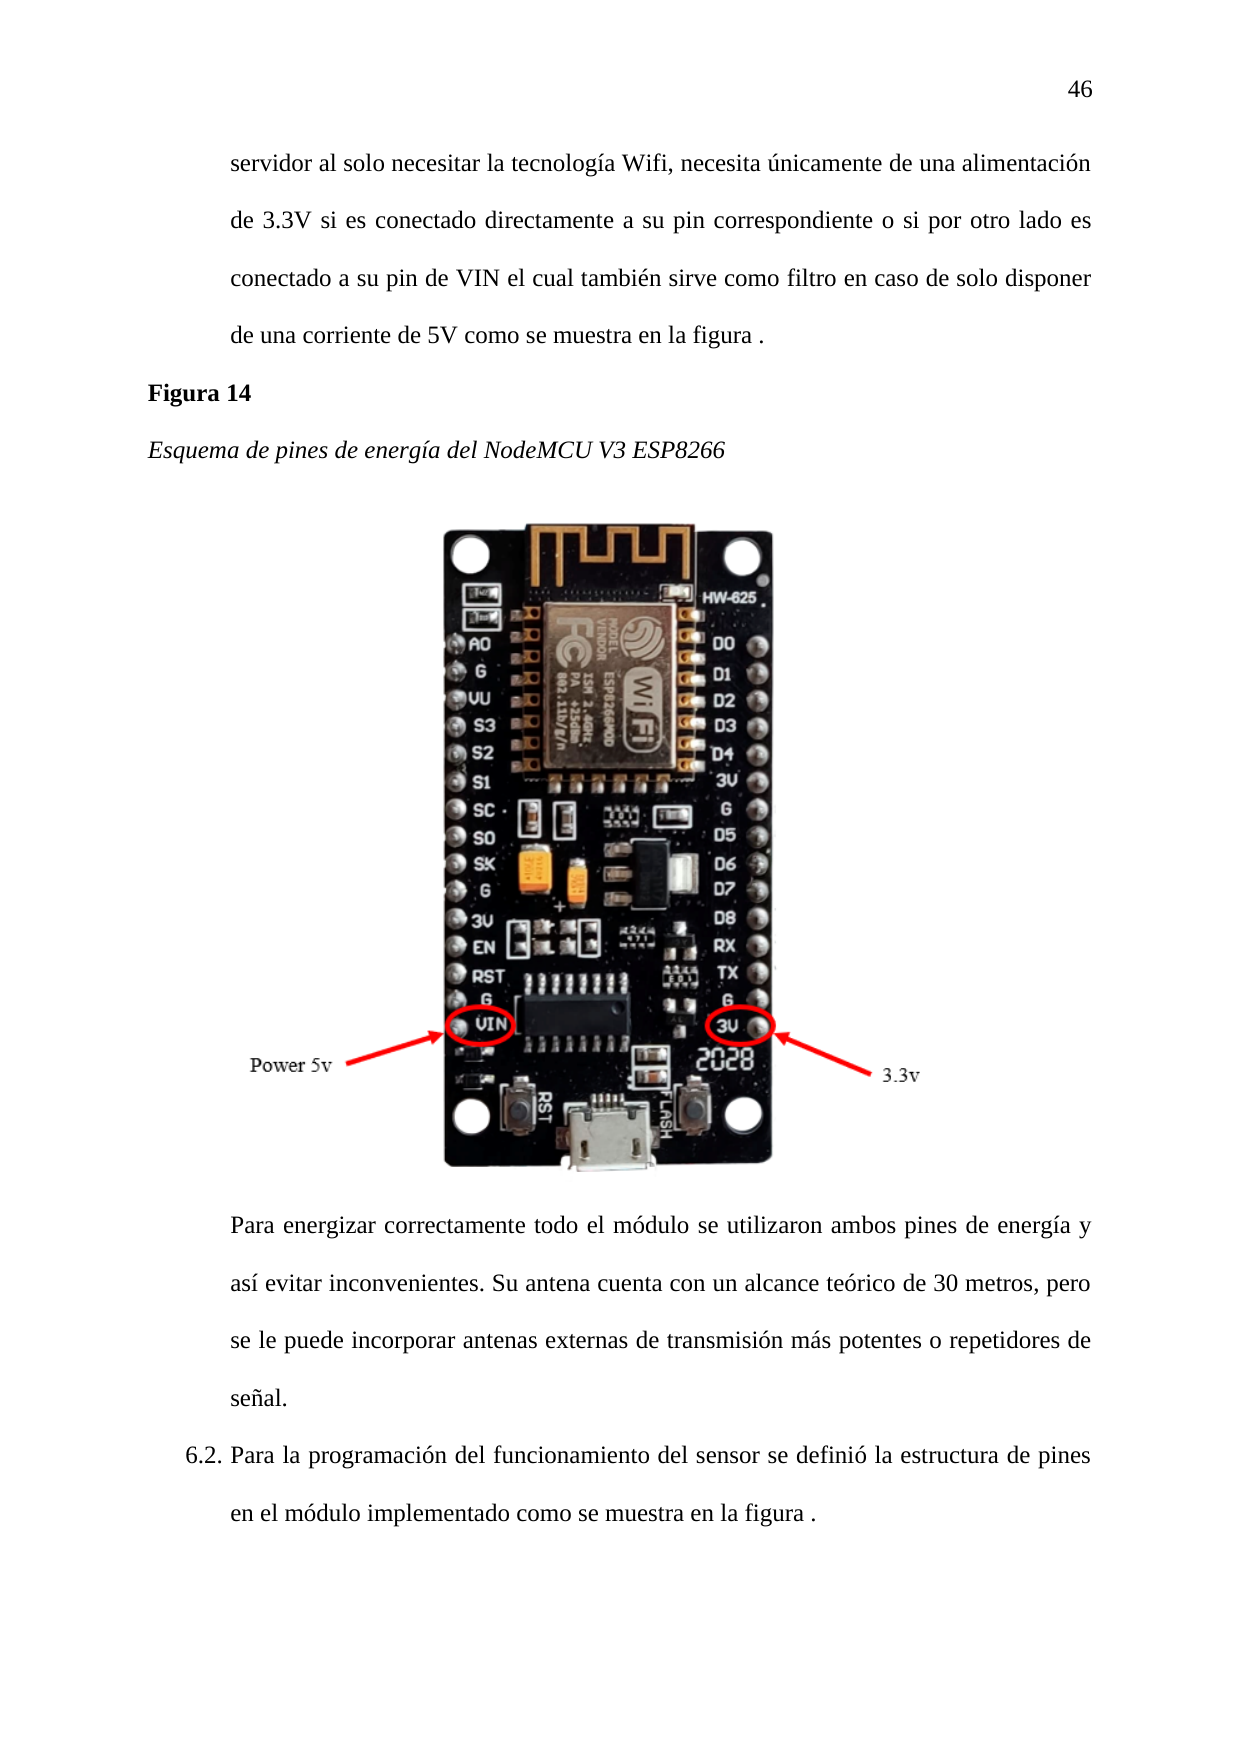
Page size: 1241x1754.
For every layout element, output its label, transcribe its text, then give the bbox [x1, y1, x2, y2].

text Para energizar correctamente todo el módulo se utilizaron ambos pines de energía y así evitar inconvenientes. Su antena cuenta con un alcance teórico de 30 metros, pero se le puede incorporar antenas externas de transmisión más potentes o repetidores de señal. [230, 1210, 1092, 1411]
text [230, 148, 1092, 349]
picture [230, 492, 931, 1182]
text Figura 14 Esquema de pines de energía del NodeMCU V3 ESP8266 [148, 378, 1092, 464]
list Para la programación del funcionamiento del sensor se definió la estructura de pines en el módulo implementado como se muestra en la figura . [185, 1440, 1092, 1526]
